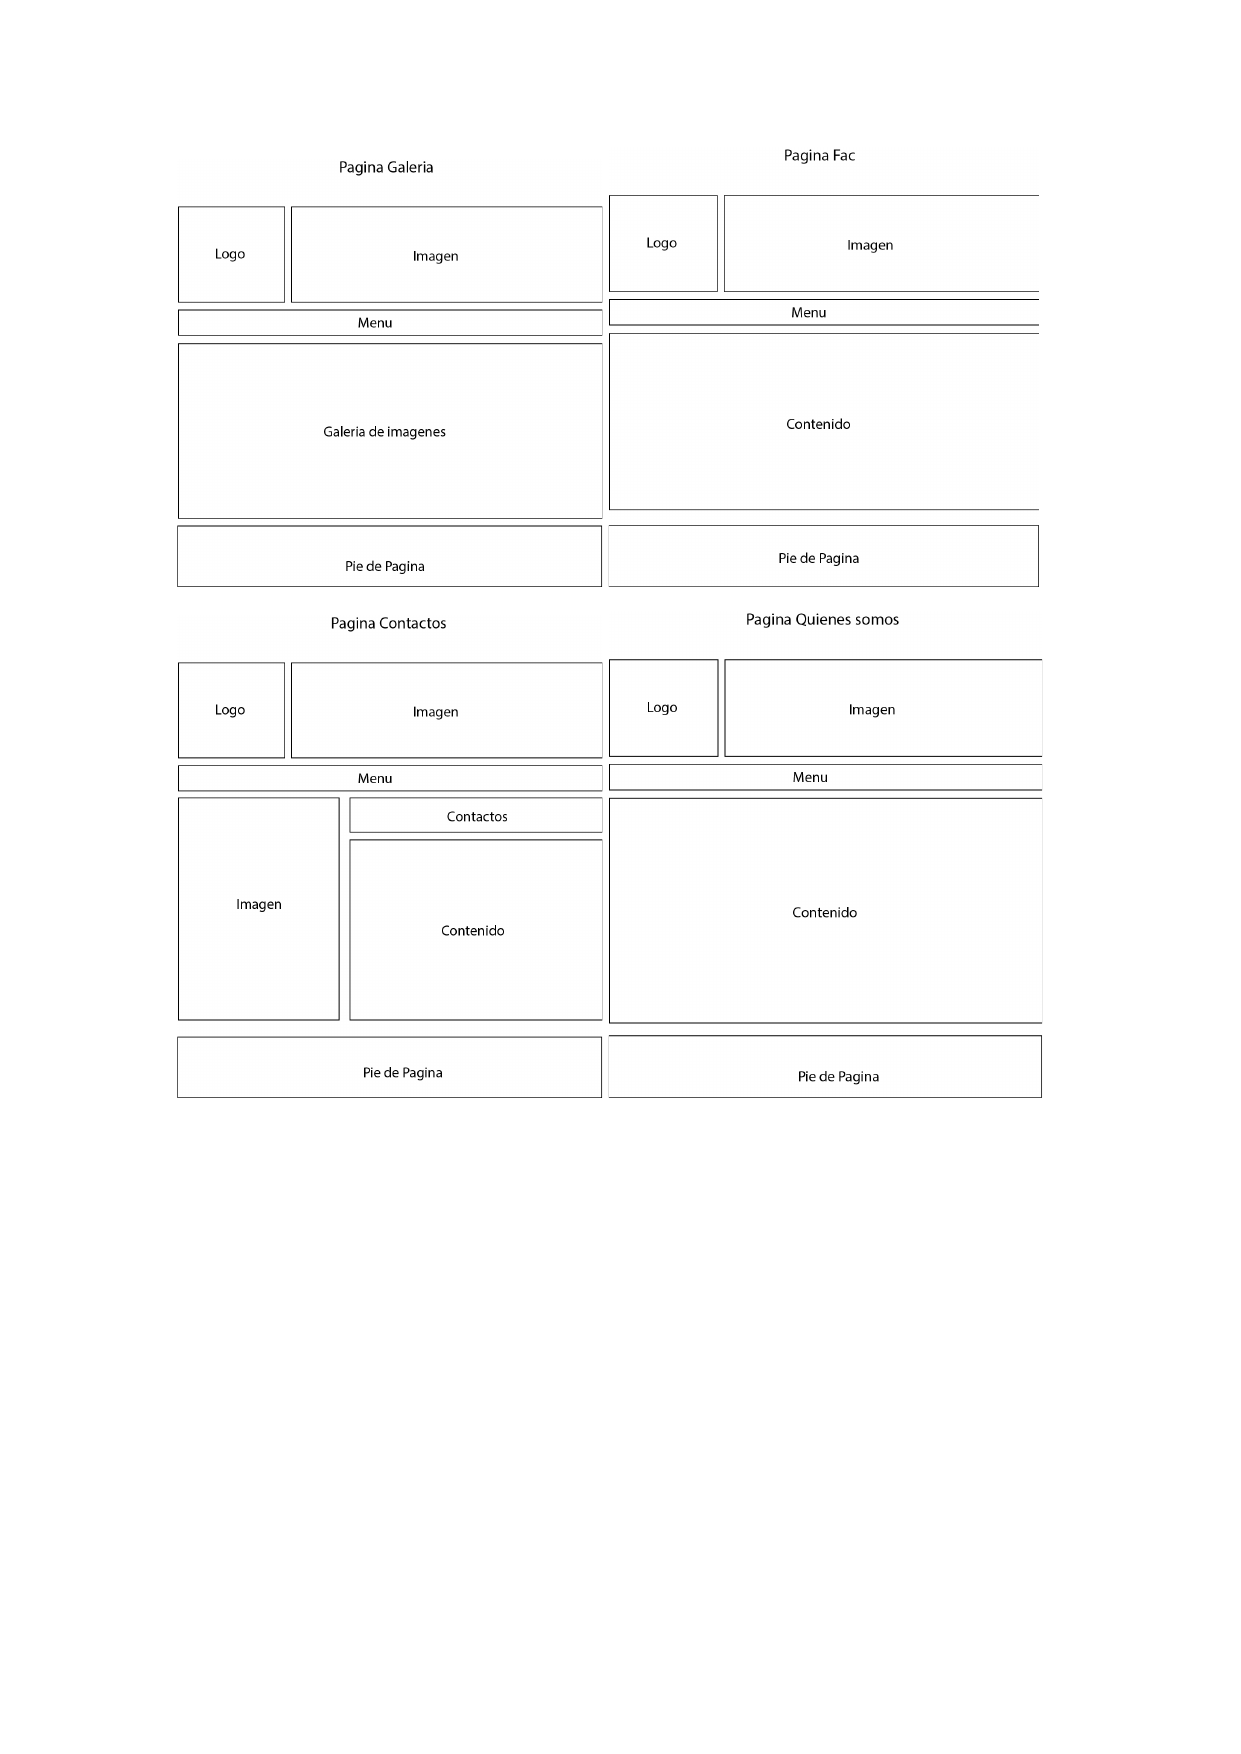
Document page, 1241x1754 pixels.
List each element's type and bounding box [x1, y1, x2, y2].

picture [177, 159, 603, 587]
picture [608, 147, 1039, 587]
picture [608, 611, 1043, 1098]
picture [177, 615, 603, 1098]
